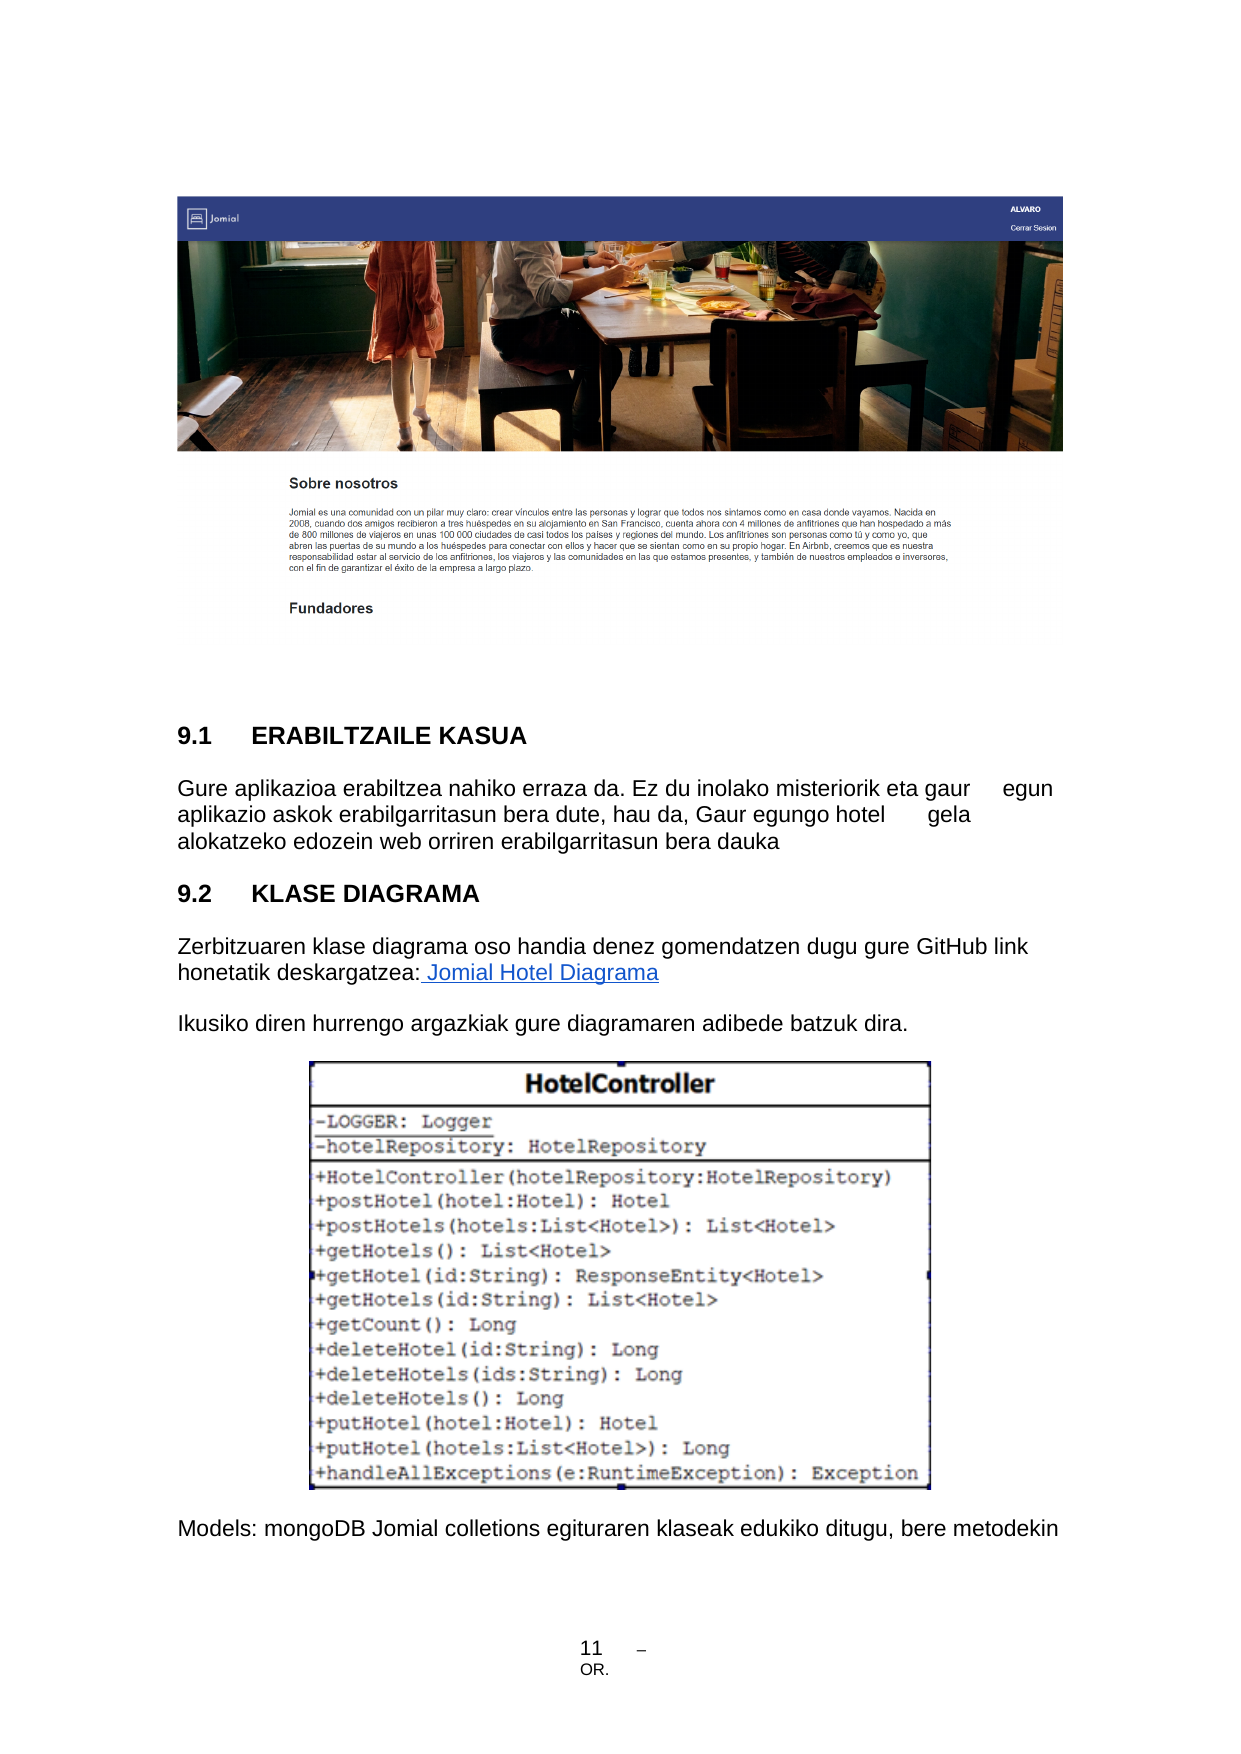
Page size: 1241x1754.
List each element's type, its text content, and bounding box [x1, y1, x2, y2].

text Gure aplikazioa erabiltzea nahiko erraza da. Ez du inolako misteriorik eta gaur egun aplikazio askok erabilgarritasun bera dute, hau da, Gaur egungo hotel gela alokatzeko edozein web orriren erabilgarritasun bera dauka [177, 775, 1063, 854]
text Ikusiko diren hurrengo argazkiak gure diagramaren adibede batzuk dira. [177, 1010, 1063, 1037]
text Models: mongoDB Jomial colletions egituraren klaseak edukiko ditugu, bere metodekin [177, 1515, 1063, 1541]
list KLASE DIAGRAMA [177, 879, 1063, 908]
text Zerbitzuaren klase diagrama oso handia denez gomendatzen dugu gure GitHub link honetatik deskargatzea: Jomial Hotel Diagrama [177, 933, 1063, 985]
picture [309, 1061, 932, 1490]
picture [177, 196, 1063, 645]
list ERABILTZAILE KASUA [177, 721, 1063, 750]
